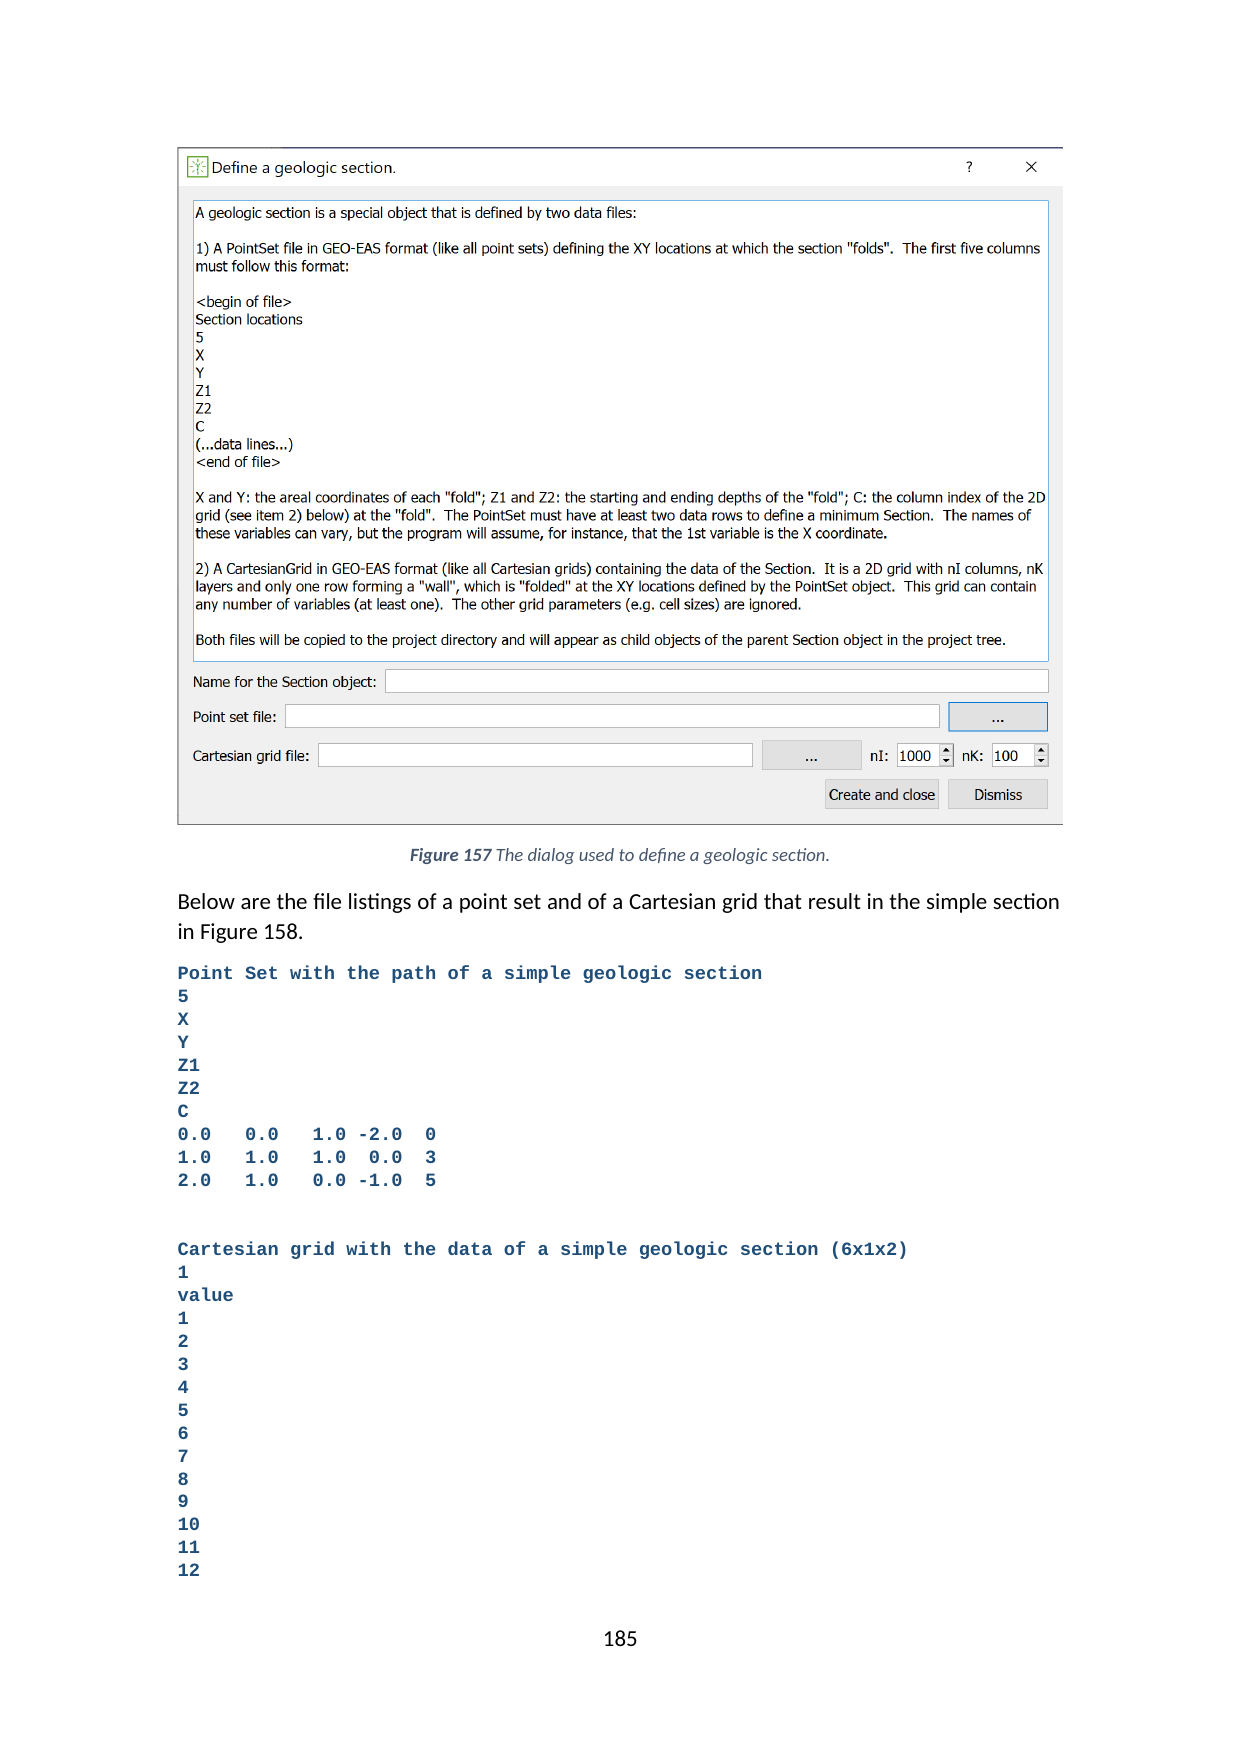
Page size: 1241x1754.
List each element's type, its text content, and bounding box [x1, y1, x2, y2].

text 1 [177, 1309, 1063, 1330]
text 9 [177, 1492, 1063, 1513]
text Z2 [177, 1079, 1063, 1100]
text Point Set with the path of a simple geologic section [177, 964, 1063, 985]
text 7 [177, 1446, 1063, 1468]
text Below are the file listings of a point set and of a Cartesian grid that result in the simple section in Figure 158. [177, 887, 1063, 945]
text 5 [177, 987, 1063, 1008]
picture [177, 147, 1063, 825]
text 11 [177, 1538, 1063, 1559]
text 6 [177, 1423, 1063, 1445]
text 2.0 1.0 0.0 -1.0 5 [177, 1170, 1063, 1192]
text 1 [177, 1263, 1063, 1284]
text Figure 157 The dialog used to define a geologic section. [177, 843, 1063, 866]
text 12 [177, 1561, 1063, 1582]
text 2 [177, 1332, 1063, 1353]
text X [177, 1010, 1063, 1031]
text value [177, 1286, 1063, 1307]
text 1.0 1.0 1.0 0.0 3 [177, 1147, 1063, 1169]
text 0.0 0.0 1.0 -2.0 0 [177, 1124, 1063, 1146]
text 10 [177, 1515, 1063, 1536]
text 5 [177, 1401, 1063, 1422]
text 3 [177, 1355, 1063, 1376]
text Z1 [177, 1056, 1063, 1077]
text Cartesian grid with the data of a simple geologic section (6x1x2) [177, 1240, 1063, 1261]
text 4 [177, 1378, 1063, 1399]
text C [177, 1102, 1063, 1123]
text Y [177, 1033, 1063, 1054]
text 8 [177, 1469, 1063, 1491]
